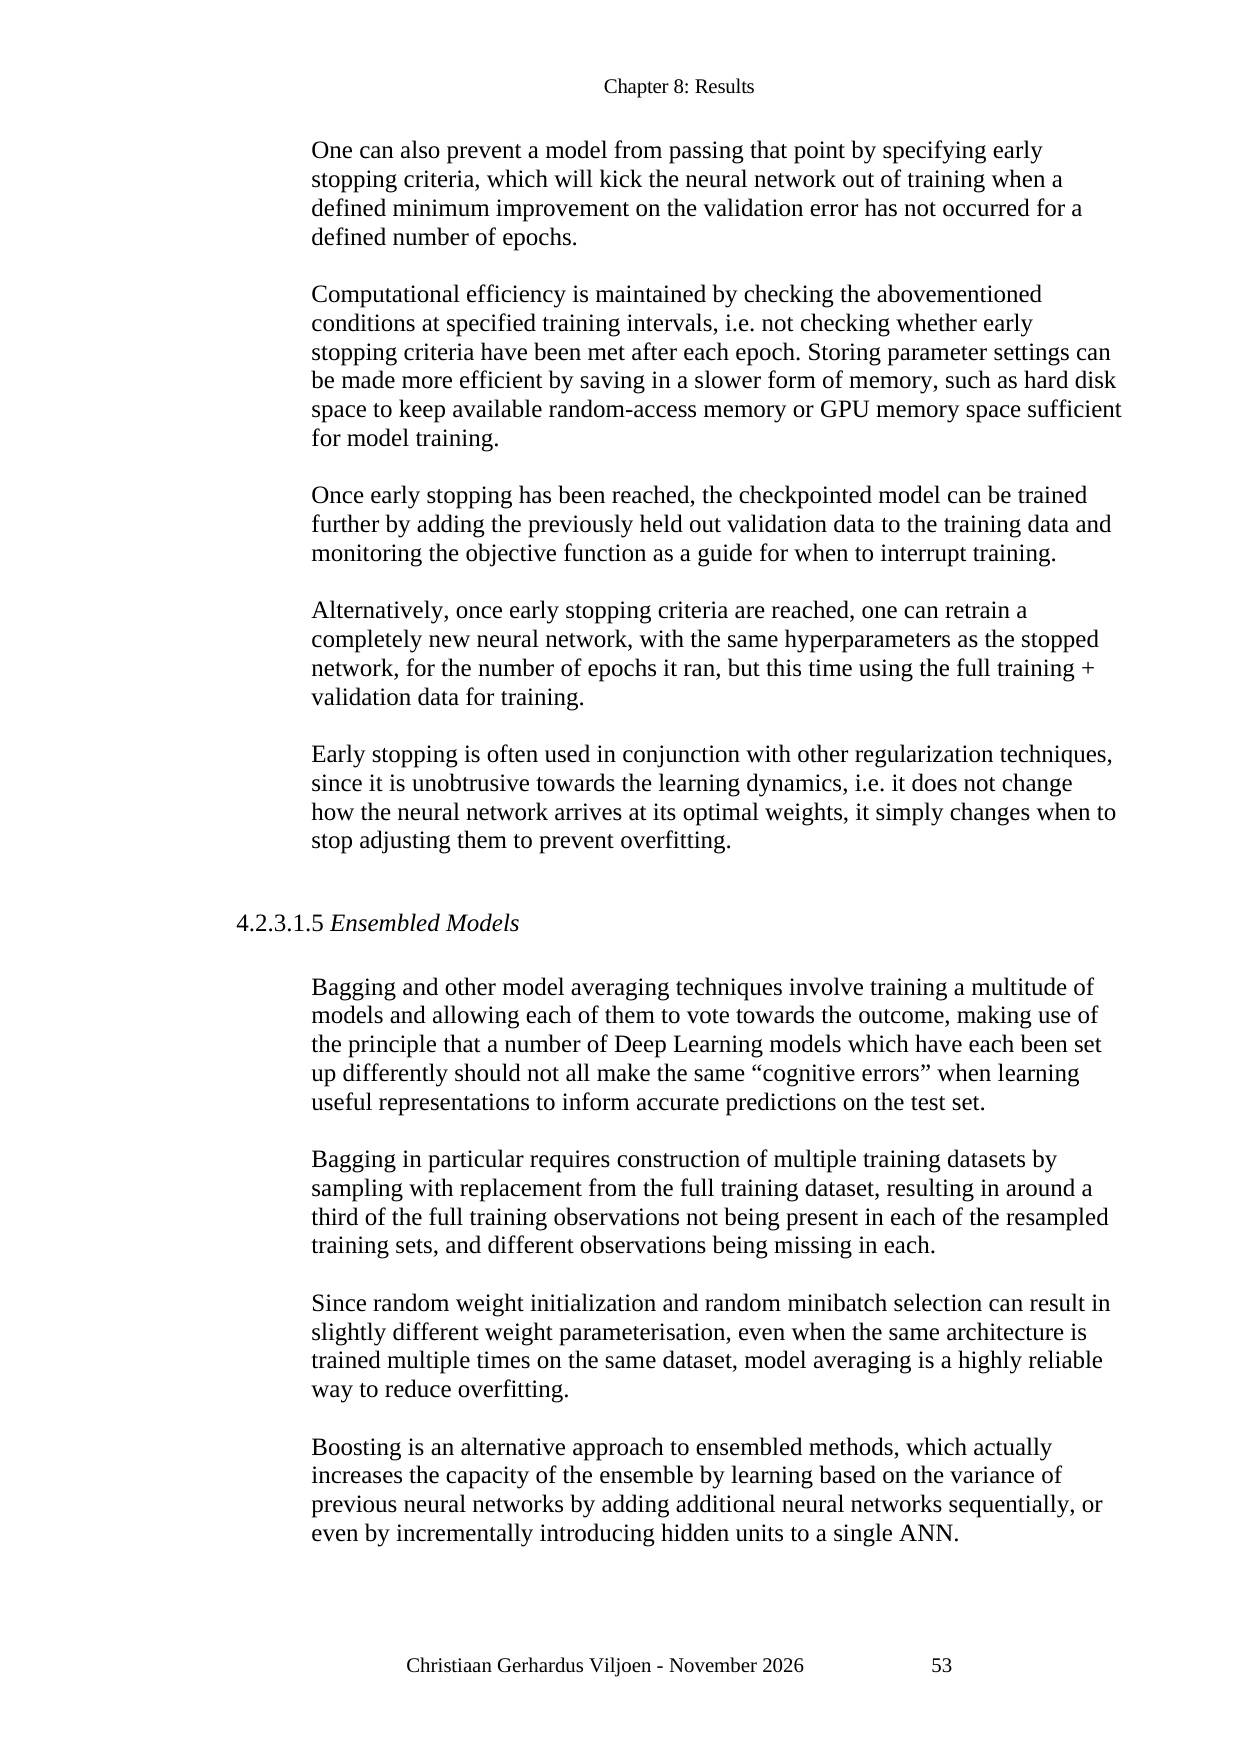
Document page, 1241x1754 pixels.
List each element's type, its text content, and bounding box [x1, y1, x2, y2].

text Alternatively, once early stopping criteria are reached, one can retrain a completely new neural network, with the same hyperparameters as the stopped network, for the number of epochs it ran, but this time using the full training + validation data for training. [311, 595, 1122, 710]
subtitle Ensembled Models [236, 908, 1122, 937]
text One can also prevent a model from passing that point by specifying early stopping criteria, which will kick the neural network out of training when a defined minimum improvement on the validation error has not occurred for a defined number of epochs. [311, 135, 1122, 250]
text Once early stopping has been reached, the checkpointed model can be trained further by adding the previously held out validation data to the training data and monitoring the objective function as a guide for when to interrupt training. [311, 480, 1122, 567]
text Since random weight initialization and random minibatch selection can result in slightly different weight parameterisation, even when the same architecture is trained multiple times on the same dataset, model averaging is a highly reliable way to reduce overfitting. [311, 1288, 1122, 1403]
text Bagging in particular requires construction of multiple training datasets by sampling with replacement from the full training dataset, resulting in around a third of the full training observations not being present in each of the resampled training sets, and different observations being missing in each. [311, 1144, 1122, 1259]
text Bagging and other model averaging techniques involve training a multitude of models and allowing each of them to vote towards the outcome, making use of the principle that a number of Deep Learning models which have each been set up differently should not all make the same “cognitive errors” when learning useful representations to inform accurate predictions on the test set. [311, 972, 1122, 1115]
text Computational efficiency is maintained by checking the abovementioned conditions at specified training intervals, i.e. not checking whether early stopping criteria have been met after each epoch. Storing parameter settings can be made more efficient by saving in a slower form of memory, such as hard disk space to keep available random-access memory or GPU memory space sufficient for model training. [311, 279, 1122, 452]
text Boosting is an alternative approach to ensembled methods, which actually increases the capacity of the ensemble by learning based on the variance of previous neural networks by adding additional neural networks sequentially, or even by incrementally introducing hidden units to a single ANN. [311, 1432, 1122, 1547]
text Early stopping is often used in conjunction with other regularization techniques, since it is unobtrusive towards the learning dynamics, i.e. it does not change how the neural network arrives at its optimal weights, it simply changes when to stop adjusting them to prevent overfitting. [311, 739, 1122, 854]
